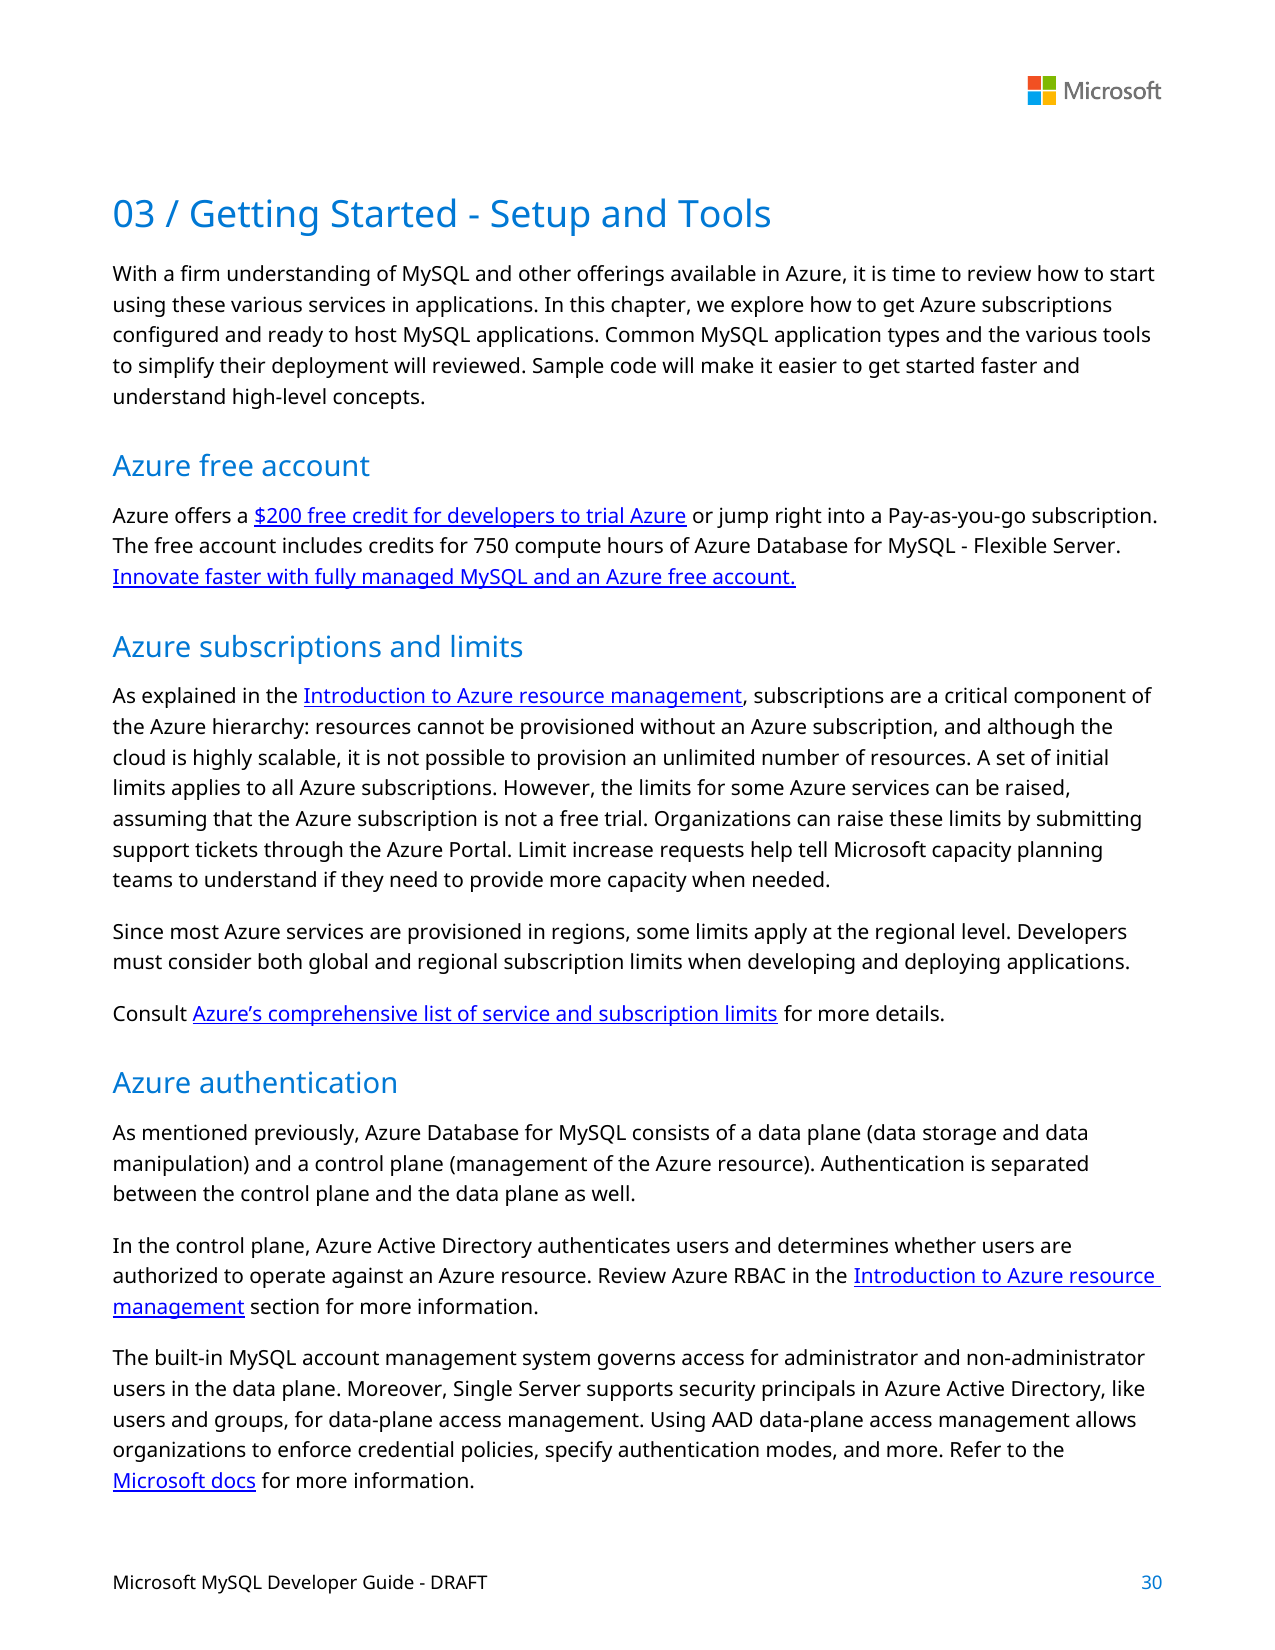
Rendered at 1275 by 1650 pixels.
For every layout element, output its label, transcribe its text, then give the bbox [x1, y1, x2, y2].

text In the control plane, Azure Active Directory authenticates users and determines whether users are authorized to operate against an Azure resource. Review Azure RBAC in the Introduction to Azure resource management section for more information. [112, 1231, 1162, 1321]
text With a firm understanding of MySQL and other offerings available in Azure, it is time to review how to start using these various services in applications. In this chapter, we explore how to get Azure subscriptions configured and ready to host MySQL applications. Common MySQL application types and the various tools to simplify their deployment will reviewed. Sample code will make it easier to get started faster and understand high-level concepts. [112, 259, 1162, 410]
text As explained in the Introduction to Azure resource management, subscriptions are a critical component of the Azure hierarchy: resources cannot be provisioned without an Azure subscription, and although the cloud is highly scalable, it is not possible to provision an unlimited number of resources. A set of initial limits applies to all Azure subscriptions. However, the limits for some Azure services can be raised, assuming that the Azure subscription is not a free trial. Organizations can raise these limits by submitting support tickets through the Azure Portal. Limit increase requests help tell Microsoft capacity planning teams to understand if they need to provide more capacity when needed. [112, 682, 1162, 894]
subtitle Azure subscriptions and limits [112, 626, 1162, 666]
text Since most Azure services are provisioned in regions, some limits apply at the regional level. Developers must consider both global and regional subscription limits when developing and deploying applications. [112, 917, 1162, 976]
subtitle 03 / Getting Started - Setup and Tools [112, 187, 1162, 238]
text As mentioned previously, Azure Database for MySQL consists of a data plane (data storage and data manipulation) and a control plane (management of the Azure resource). Authentication is separated between the control plane and the data plane as well. [112, 1118, 1162, 1208]
subtitle Azure authentication [112, 1063, 1162, 1102]
subtitle Azure free account [112, 446, 1162, 485]
text Azure offers a $200 free credit for developers to trial Azure or jump right into a Pay-as-you-go subscription. The free account includes credits for 750 compute hours of Azure Database for MySQL - Flexible Server. Innovate faster with fully managed MySQL and an Azure free account. [112, 501, 1162, 591]
text Consult Azure’s comprehensive list of service and subscription limits for more details. [112, 999, 1162, 1027]
picture [1026, 75, 1163, 107]
text The built-in MySQL account management system governs access for administrator and non-administrator users in the data plane. Moreover, Single Server supports security principals in Azure Active Directory, like users and groups, for data-plane access management. Using AAD data-plane access management allows organizations to enforce credential policies, specify authentication modes, and more. Refer to the Microsoft docs for more information. [112, 1343, 1162, 1494]
